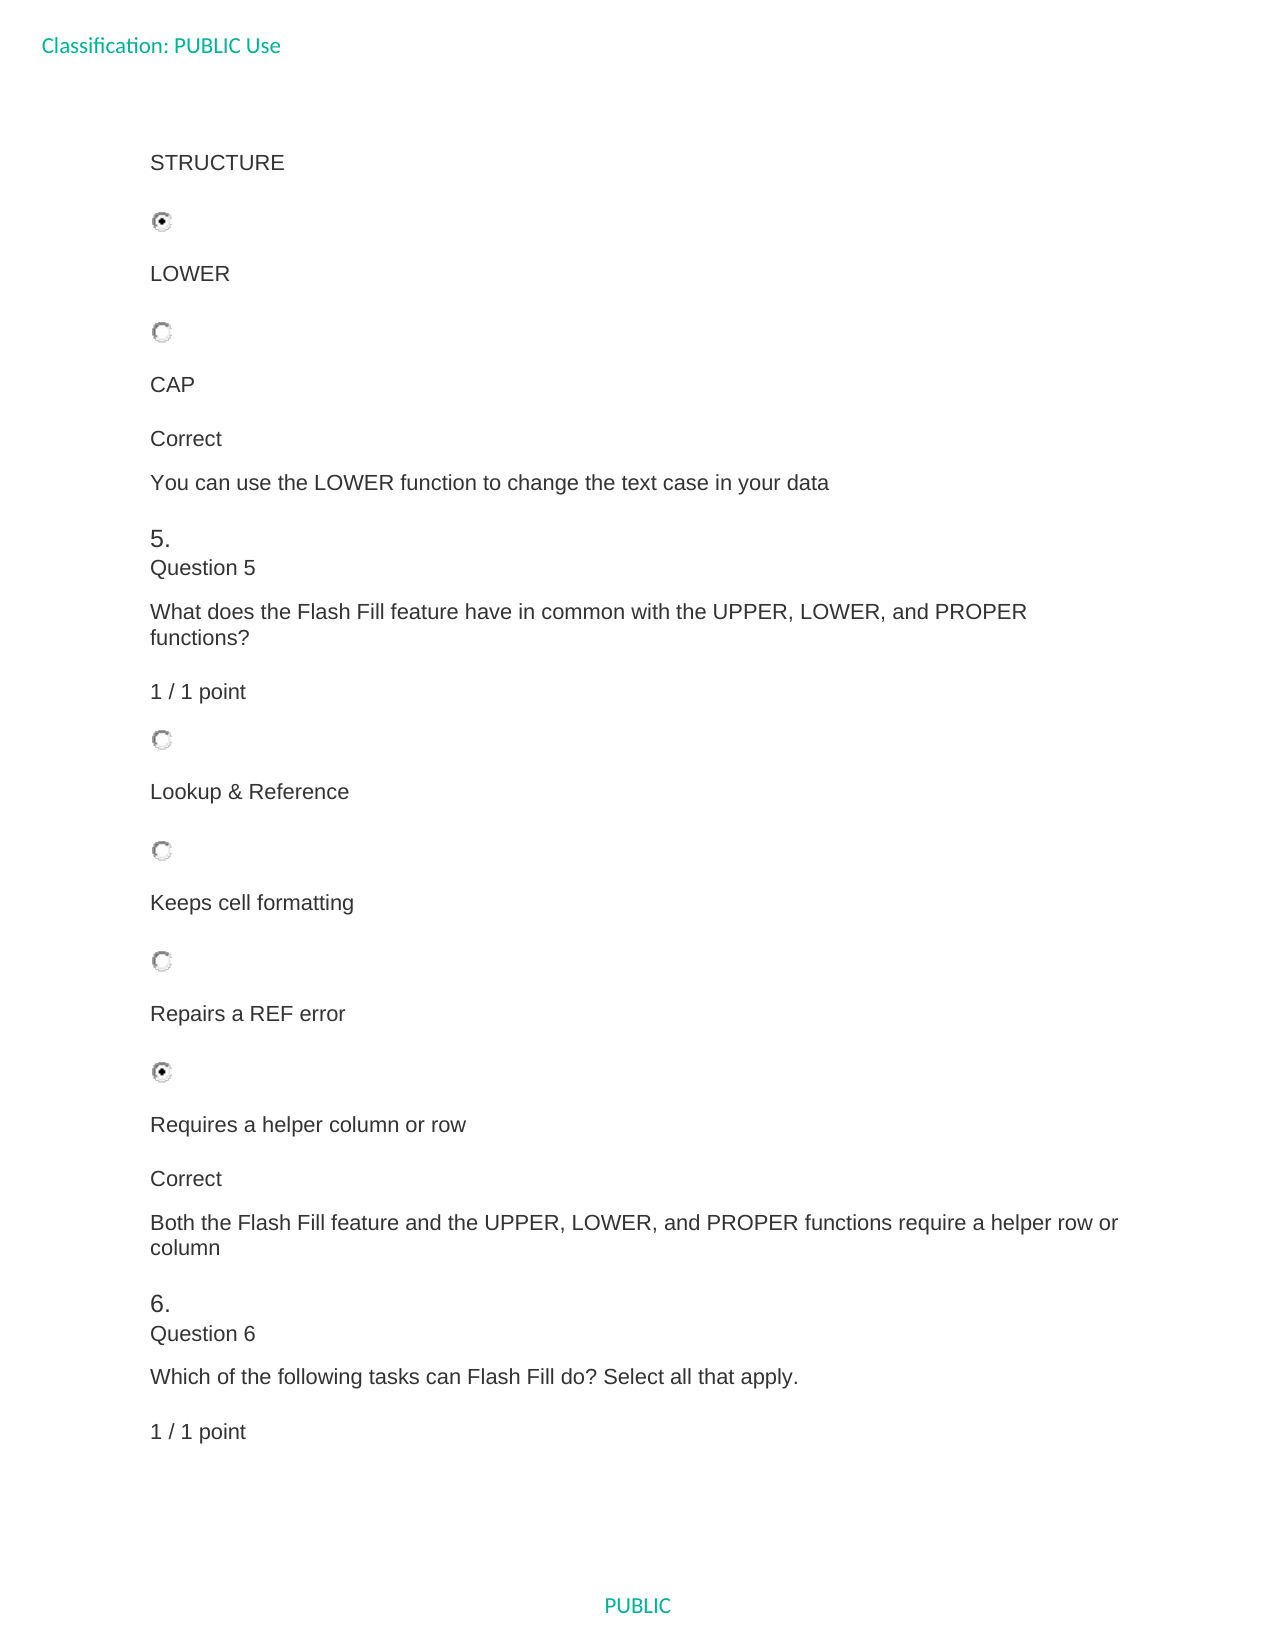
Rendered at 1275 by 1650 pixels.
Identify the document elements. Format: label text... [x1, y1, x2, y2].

text Question 5 [150, 555, 1125, 581]
text Keeps cell formatting [150, 890, 1125, 915]
text Repairs a REF error [150, 1001, 1125, 1026]
text What does the Flash Fill feature have in common with the UPPER, LOWER, and PROPER functions? [150, 599, 1125, 649]
text CAP [150, 372, 1125, 397]
subtitle 5. [150, 524, 1125, 553]
text Correct [150, 426, 1125, 451]
text Lookup & Reference [150, 779, 1125, 804]
text 1 / 1 point [150, 679, 1125, 704]
text Question 6 [150, 1320, 1125, 1346]
text Correct [150, 1166, 1125, 1191]
subtitle 6. [150, 1289, 1125, 1318]
text Both the Flash Fill feature and the UPPER, LOWER, and PROPER functions require a helper row or column [150, 1210, 1125, 1260]
text STRUCTURE [150, 150, 1125, 175]
text You can use the LOWER function to change the text case in your data [150, 470, 1125, 495]
text Requires a helper column or row [150, 1112, 1125, 1137]
text 1 / 1 point [150, 1419, 1125, 1444]
text Which of the following tasks can Flash Fill do? Select all that apply. [150, 1364, 1125, 1389]
text LOWER [150, 261, 1125, 286]
